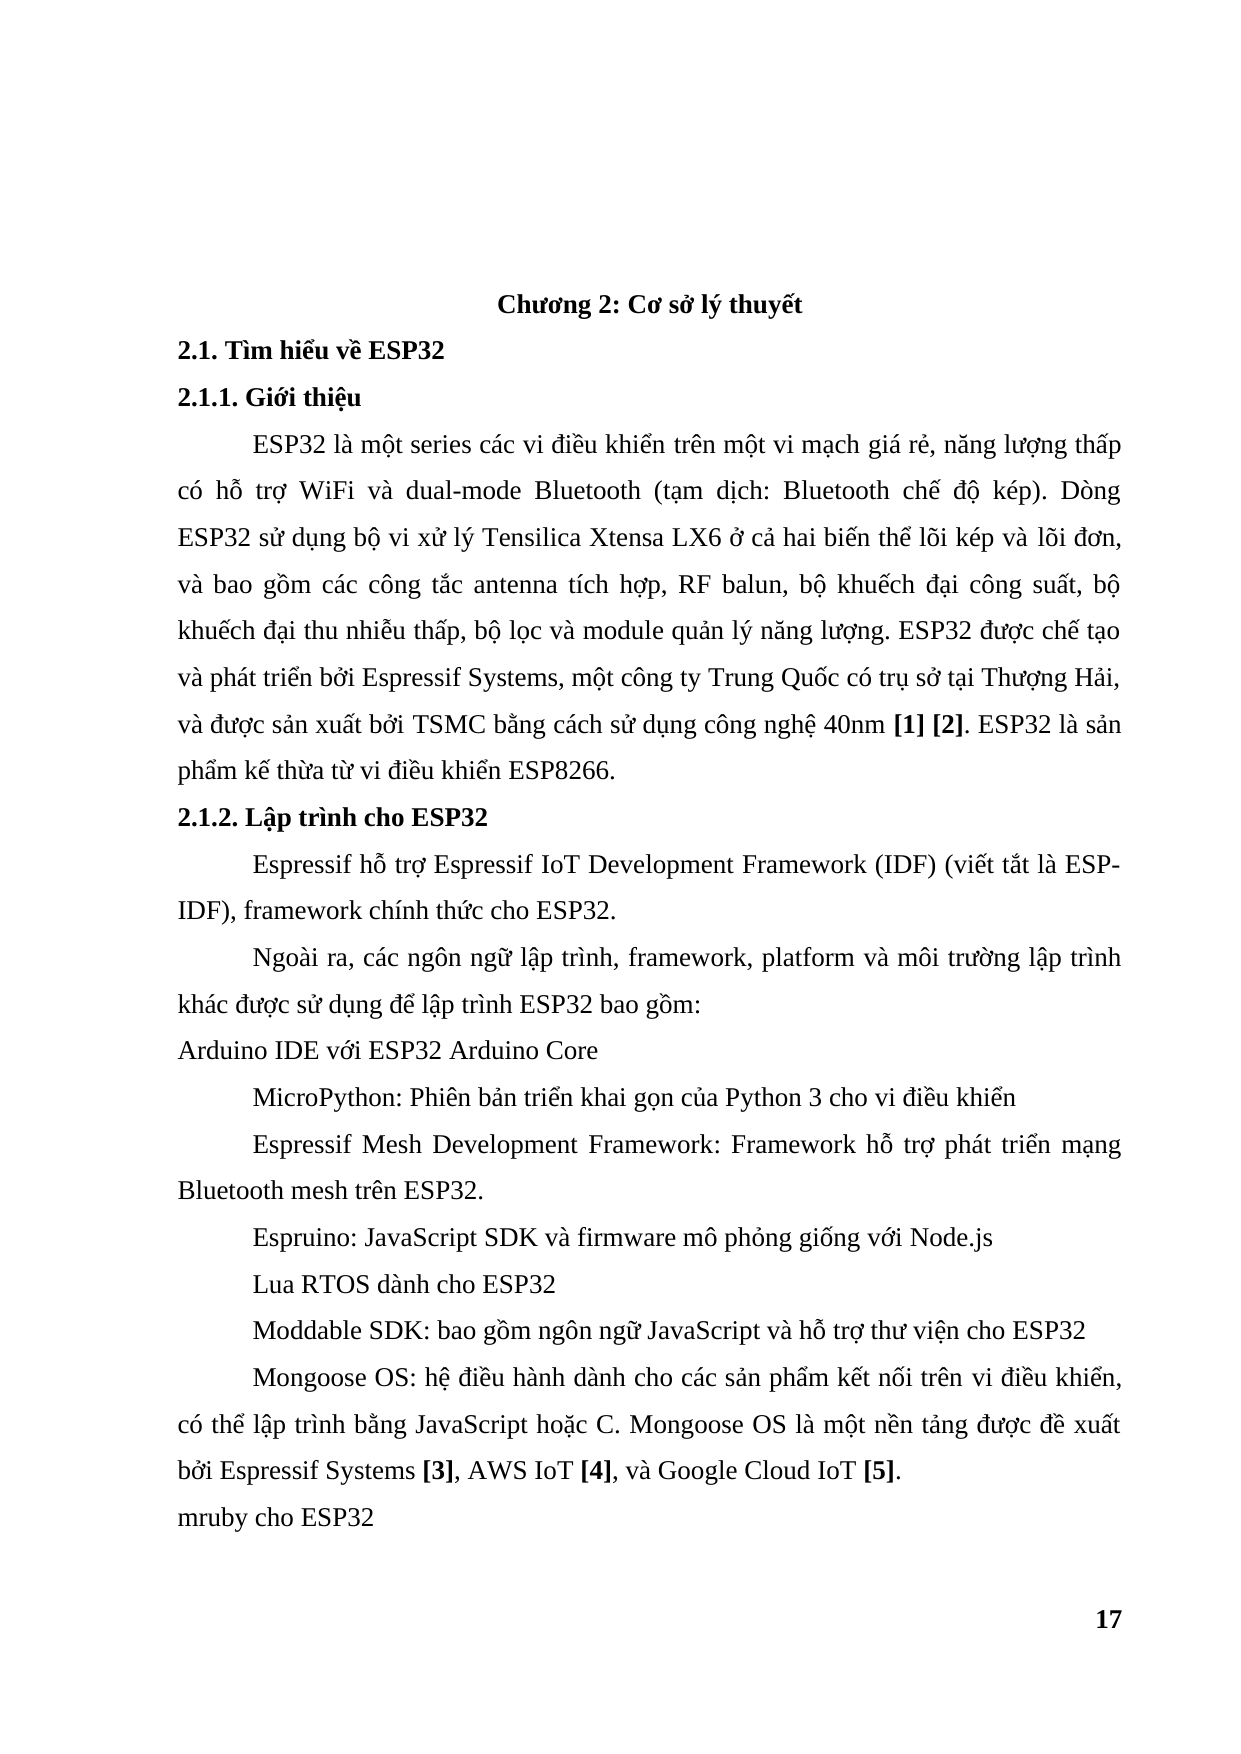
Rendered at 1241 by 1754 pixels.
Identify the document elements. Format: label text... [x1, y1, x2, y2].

subtitle 2.1.2. Lập trình cho ESP32 [177, 801, 1122, 832]
text Espruino: JavaScript SDK và firmware mô phỏng giống với Node.js [177, 1221, 1122, 1252]
text Espressif Mesh Development Framework: Framework hỗ trợ phát triển mạng Bluetooth mesh trên ESP32. [177, 1128, 1122, 1206]
text Moddable SDK: bao gồm ngôn ngữ JavaScript và hỗ trợ thư viện cho ESP32 [177, 1314, 1122, 1346]
text MicroPython: Phiên bản triển khai gọn của Python 3 cho vi điều khiển [177, 1081, 1122, 1112]
text Espressif hỗ trợ Espressif IoT Development Framework (IDF) (viết tắt là ESP-IDF), framework chính thức cho ESP32. [177, 848, 1122, 926]
subtitle Chương 2: Cơ sở lý thuyết [177, 288, 1122, 319]
subtitle 2.1.1. Giới thiệu [177, 381, 1122, 412]
text Ngoài ra, các ngôn ngữ lập trình, framework, platform và môi trường lập trình khác được sử dụng để lập trình ESP32 bao gồm: [177, 941, 1122, 1019]
text Mongoose OS: hệ điều hành dành cho các sản phẩm kết nối trên vi điều khiển, có thể lập trình bằng JavaScript hoặc C. Mongoose OS là một nền tảng được đề xuất bởi Espressif Systems, AWS IoT, và Google Cloud IoT. [177, 1361, 1122, 1486]
text mruby cho ESP32 [177, 1501, 1122, 1532]
text Lua RTOS dành cho ESP32 [177, 1268, 1122, 1299]
text ESP32 là một series các vi điều khiển trên một vi mạch giá rẻ, năng lượng thấp có hỗ trợ WiFi và dual-mode Bluetooth (tạm dịch: Bluetooth chế độ kép). Dòng ESP32 sử dụng bộ vi xử lý Tensilica Xtensa LX6 ở cả hai biến thể lõi kép và lõi đơn, và bao gồm các công tắc antenna tích hợp, RF balun, bộ khuếch đại công suất, bộ khuếch đại thu nhiễu thấp, bộ lọc và module quản lý năng lượng. ESP32 được chế tạo và phát triển bởi Espressif Systems, một công ty Trung Quốc có trụ sở tại Thượng Hải, và được sản xuất bởi TSMC bằng cách sử dụng công nghệ 40nm . ESP32 là sản phẩm kế thừa từ vi điều khiển ESP8266. [177, 428, 1122, 786]
text Arduino IDE với ESP32 Arduino Core [177, 1034, 1122, 1066]
subtitle 2.1. Tìm hiểu về ESP32 [177, 334, 1122, 366]
